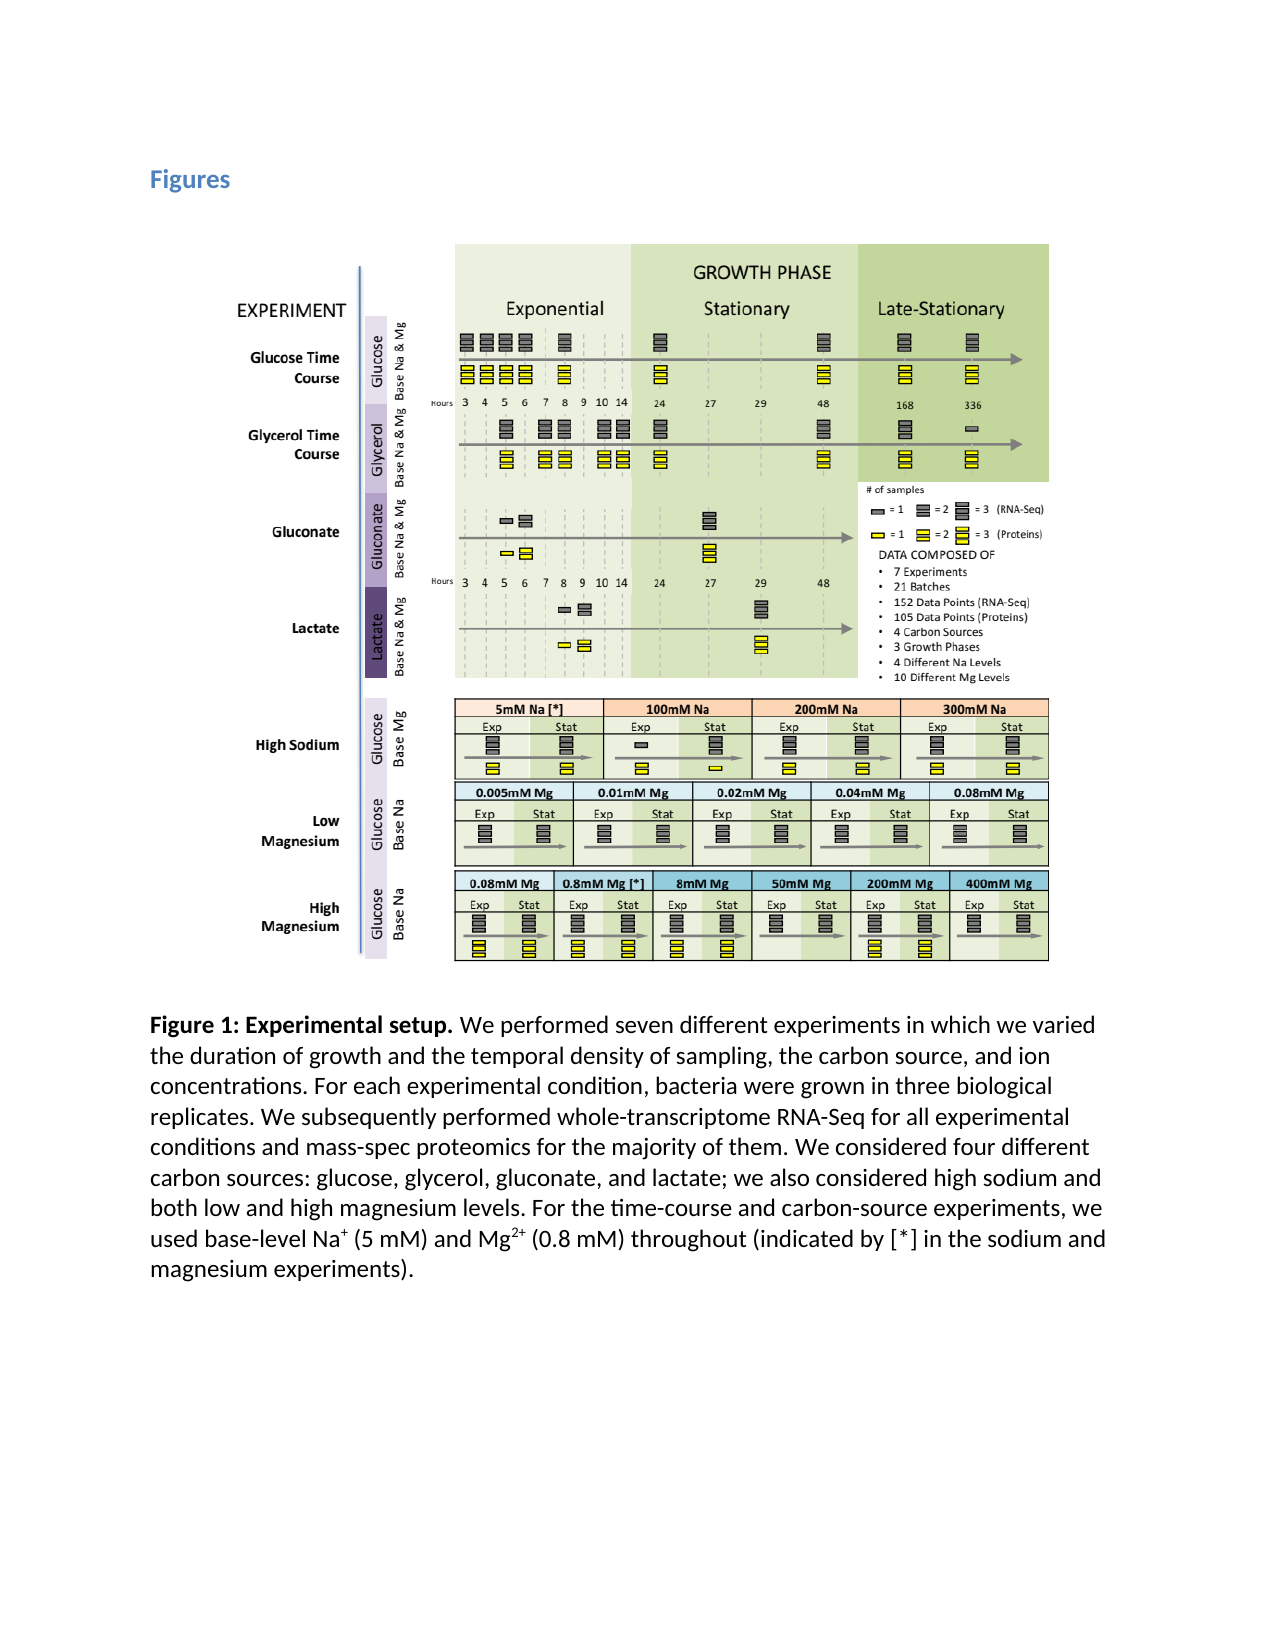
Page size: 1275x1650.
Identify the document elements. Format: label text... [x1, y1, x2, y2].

text Figure 1: Experimental setup. We performed seven different experiments in which we varied the duration of growth and the temporal density of sampling, the carbon source, and ion concentrations. For each experimental condition, bacteria were grown in three biological replicates. We subsequently performed whole-transcriptome RNA-Seq for all experimental conditions and mass-spec proteomics for the majority of them. We considered four different carbon sources: glucose, glycerol, gluconate, and lactate; we also considered high sodium and both low and high magnesium levels. For the time-course and carbon-source experiments, we used base-level Na+ (5 mM) and Mg2+ (0.8 mM) throughout (indicated by [*] in the sodium and magnesium experiments). [150, 979, 1125, 1284]
subtitle Figures [150, 162, 1125, 195]
